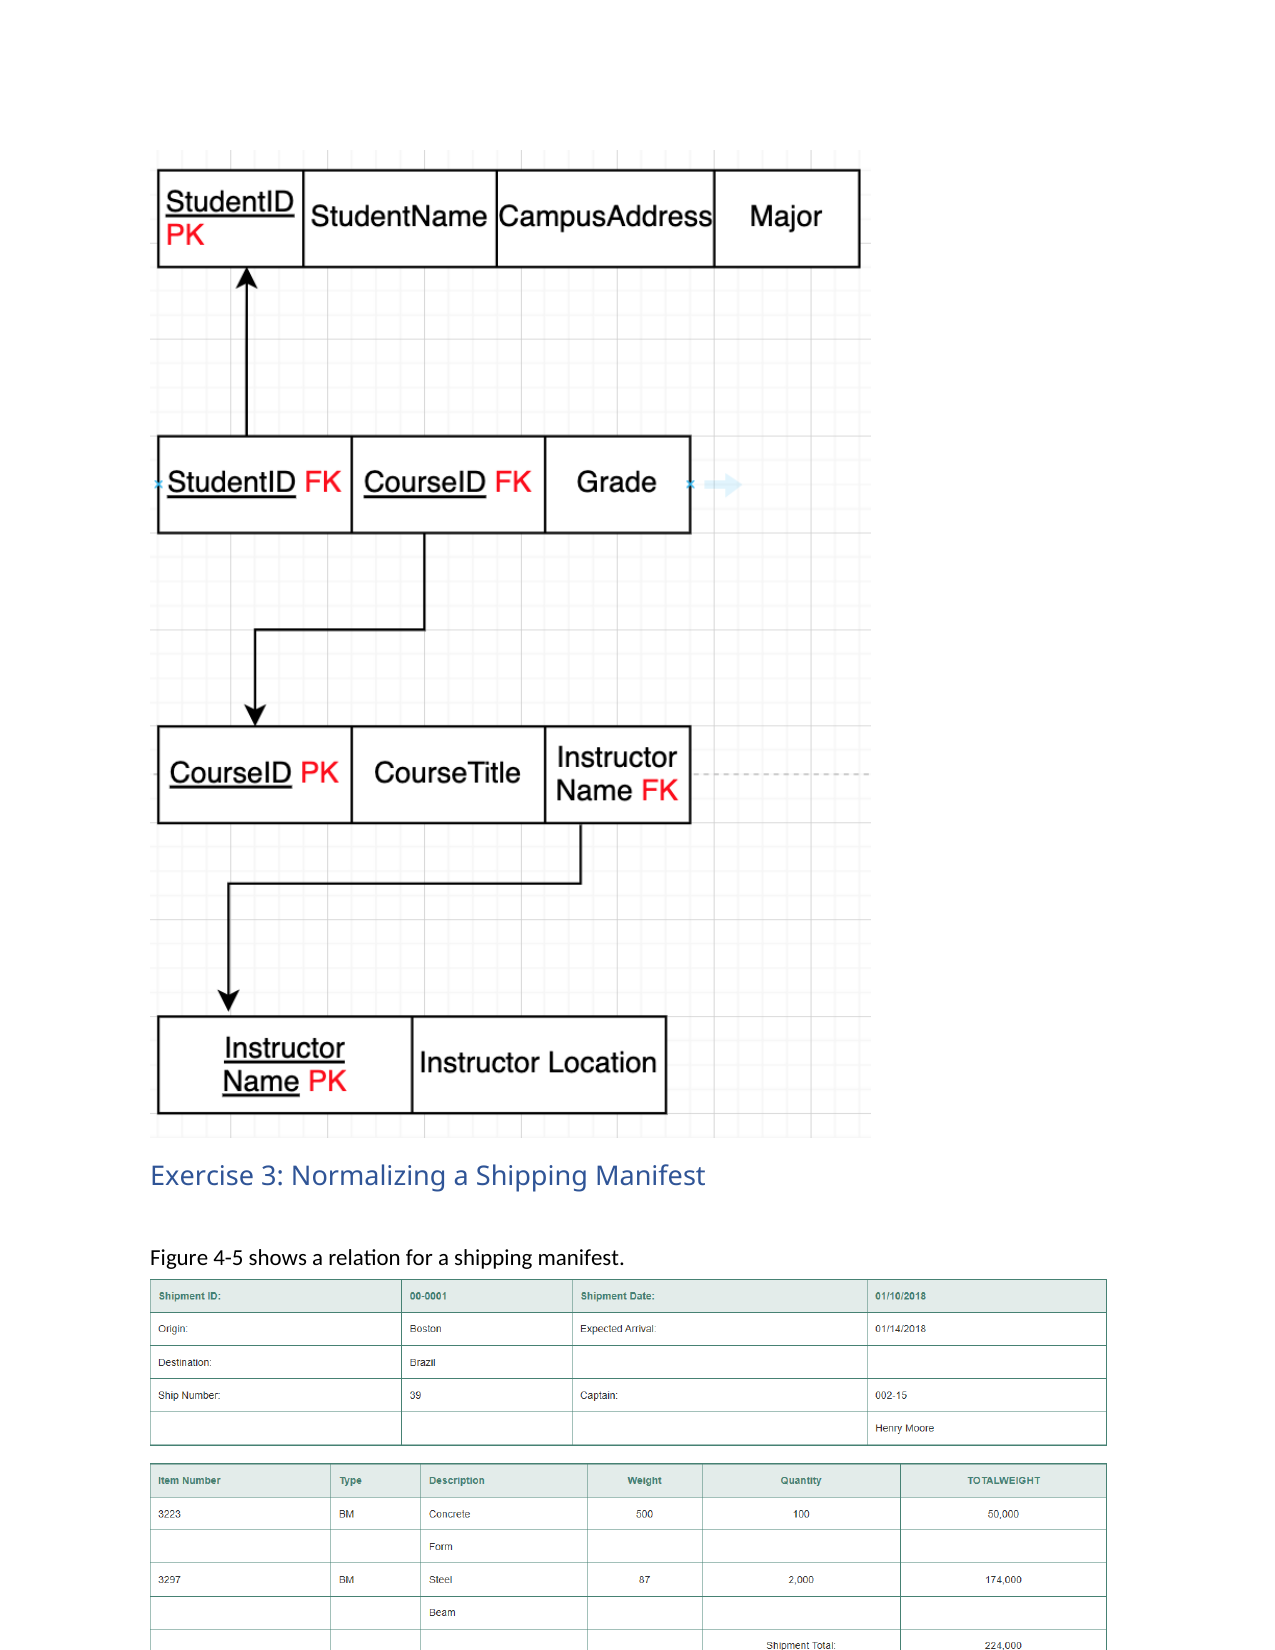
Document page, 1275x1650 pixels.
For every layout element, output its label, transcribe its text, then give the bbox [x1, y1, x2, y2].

picture [141, 1269, 1117, 1650]
text Figure 4-5 shows a relation for a shipping manifest. [150, 1243, 1125, 1271]
picture [150, 150, 871, 1138]
subtitle Exercise 3: Normalizing a Shipping Manifest [150, 1156, 1125, 1193]
